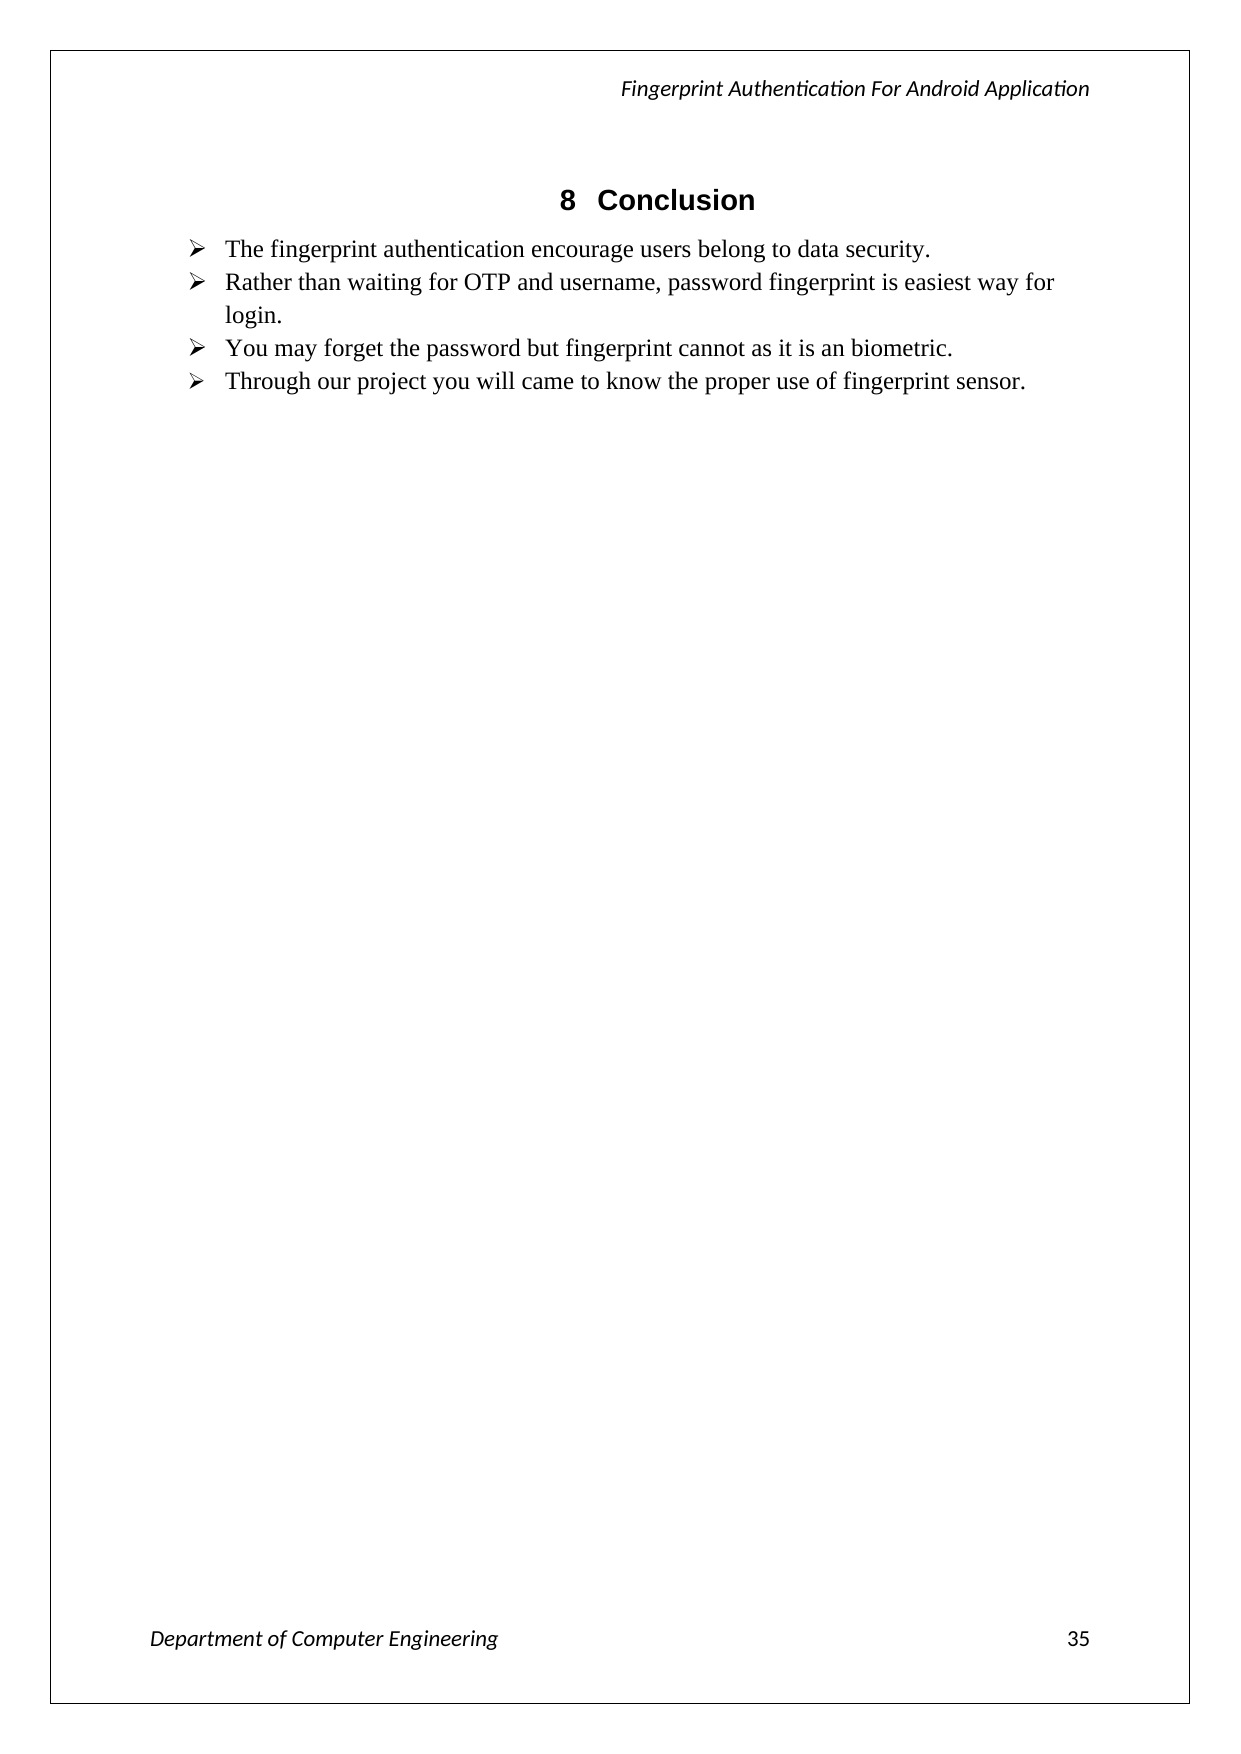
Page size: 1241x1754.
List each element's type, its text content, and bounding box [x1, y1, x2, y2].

subtitle Conclusion [225, 183, 1090, 217]
list Through our project you will came to know the proper use of fingerprint sensor. [187, 366, 1090, 395]
list Rather than waiting for OTP and username, password fingerprint is easiest way for login. [187, 267, 1090, 329]
list You may forget the password but fingerprint cannot as it is an biometric. [187, 333, 1090, 362]
list The fingerprint authentication encourage users belong to data security. [187, 234, 1090, 263]
